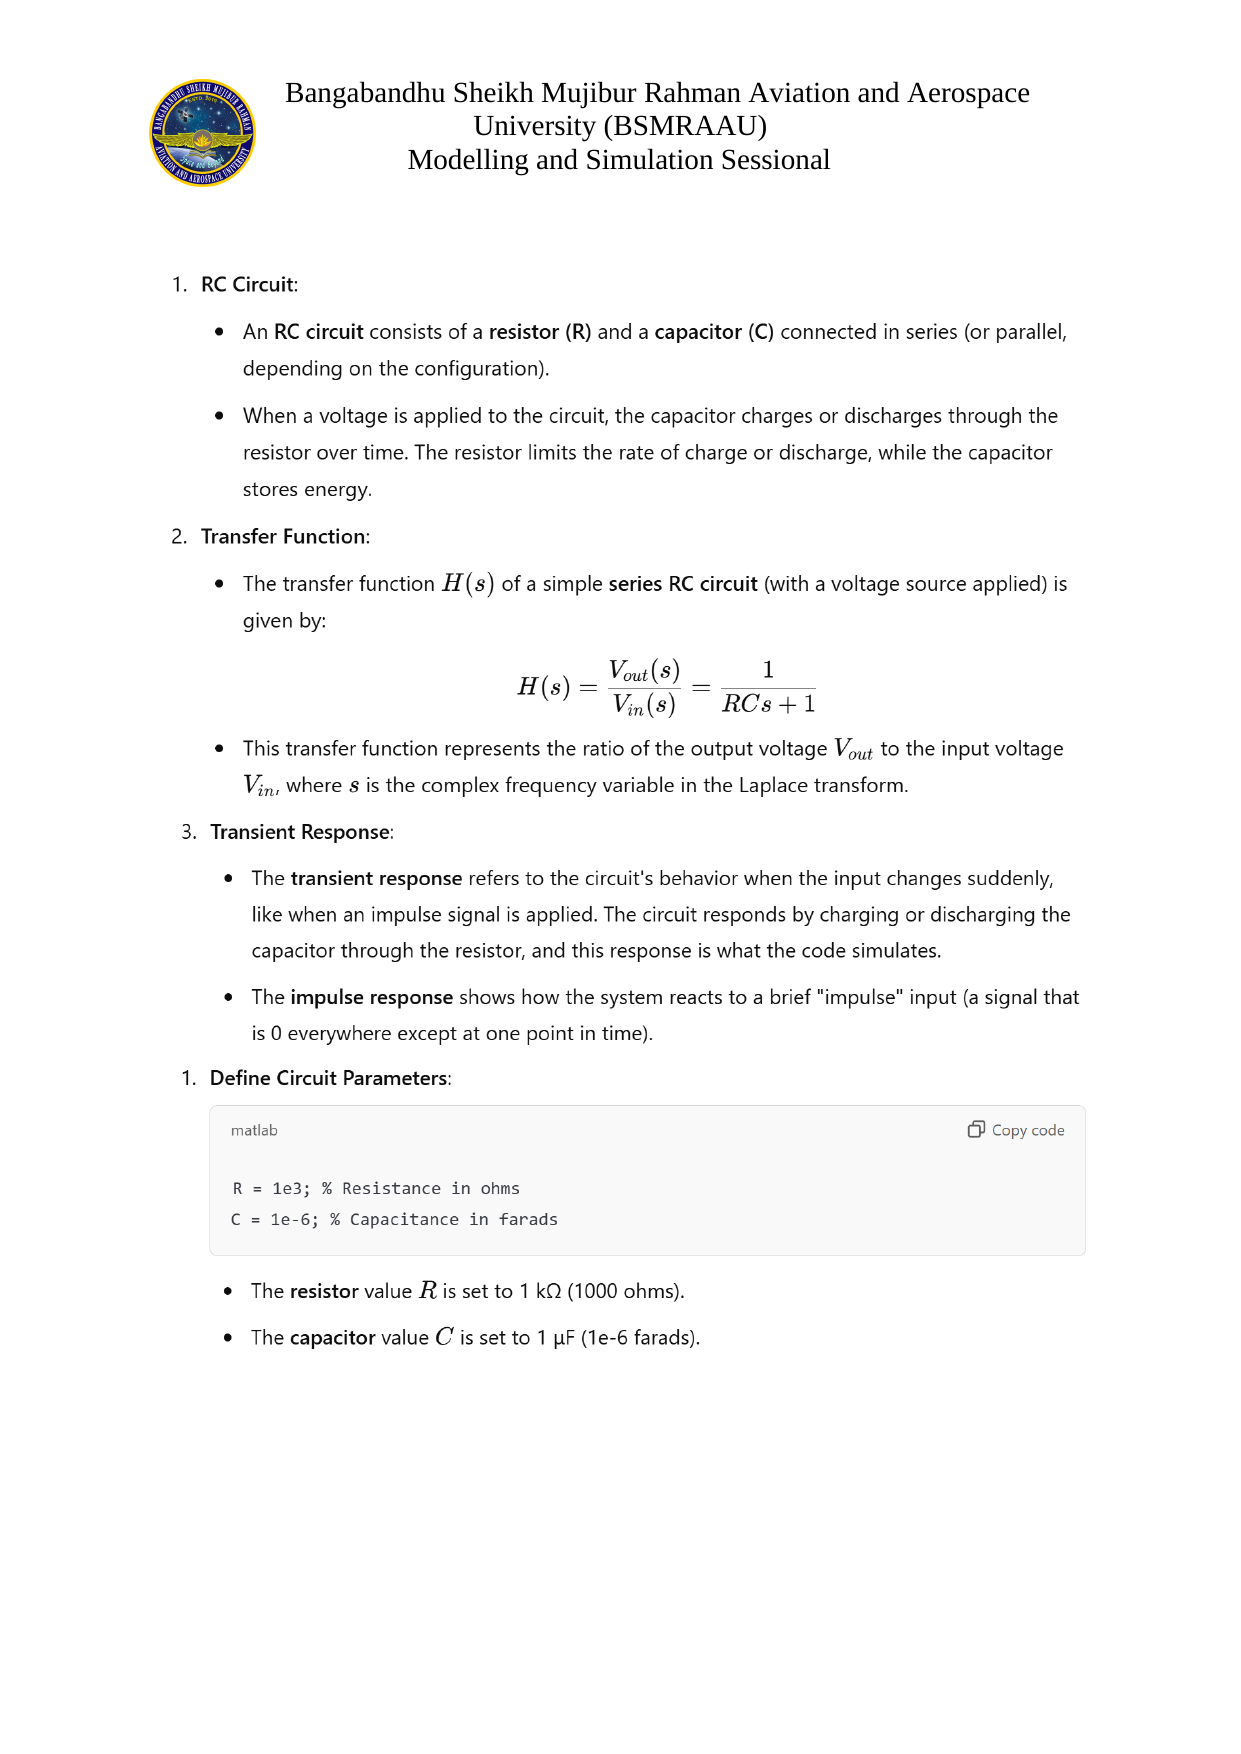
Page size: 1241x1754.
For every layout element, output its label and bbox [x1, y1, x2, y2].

picture [150, 257, 1091, 1352]
picture [149, 79, 256, 187]
